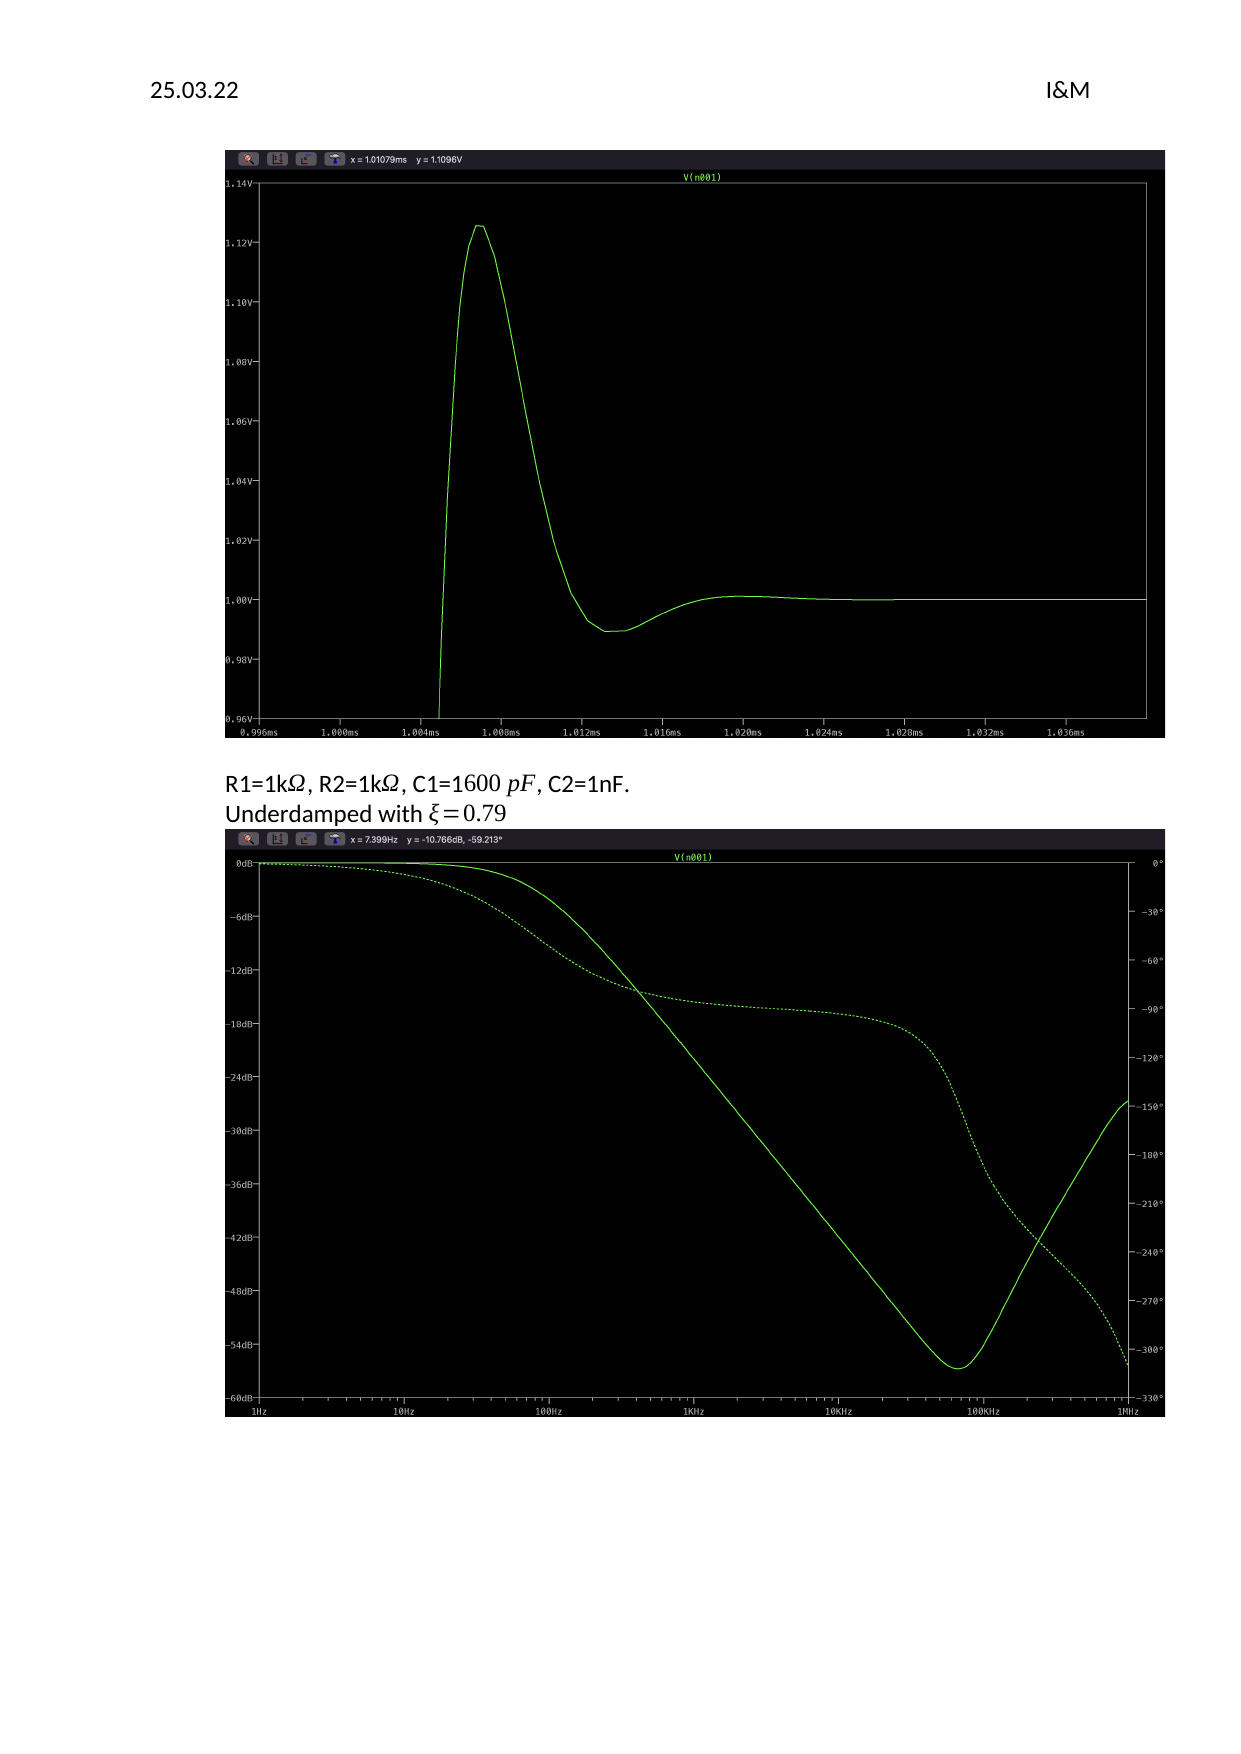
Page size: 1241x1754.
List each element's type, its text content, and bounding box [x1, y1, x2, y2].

list Underdamped with [225, 799, 1090, 829]
picture [225, 150, 1166, 738]
picture [225, 829, 1166, 1417]
list R1=1k, R2=1k, C1=1, C2=1nF. [225, 768, 1090, 799]
